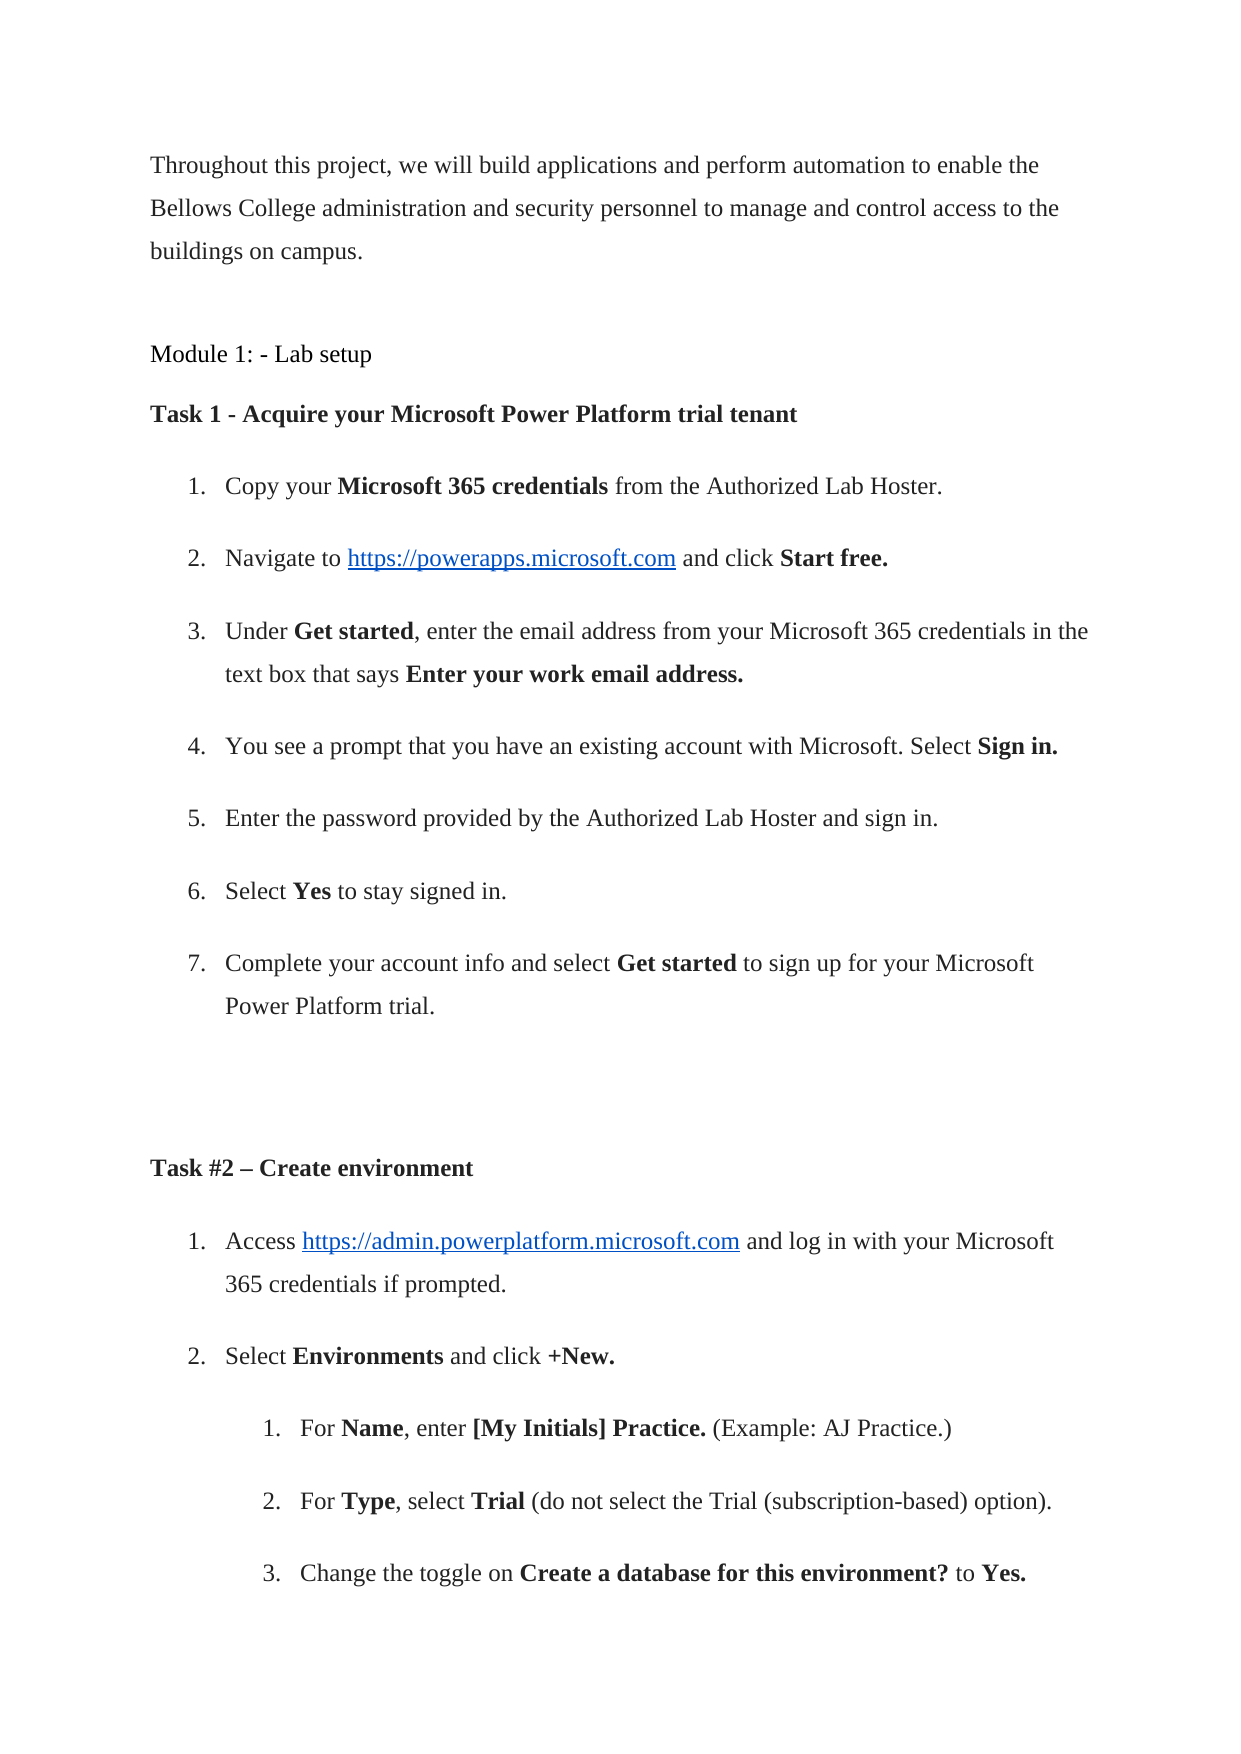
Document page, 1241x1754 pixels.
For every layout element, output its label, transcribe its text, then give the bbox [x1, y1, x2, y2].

list Under Get started, enter the email address from your Microsoft 365 credentials in the text box that says Enter your work email address. [187, 616, 1090, 688]
list For Type, select Trial (do not select the Trial (subscription-based) option). [262, 1486, 1090, 1514]
text Module 1: - Lab setup [150, 339, 1090, 368]
list Enter the password provided by the Authorized Lab Hoster and sign in. [187, 803, 1090, 832]
list You see a prompt that you have an existing account with Microsoft. Select Sign in. [187, 731, 1090, 760]
list Change the toggle on Create a database for this environment? to Yes. [262, 1558, 1090, 1587]
text Throughout this project, we will build applications and perform automation to enable the Bellows College administration and security personnel to manage and control access to the buildings on campus. [150, 150, 1090, 265]
list Complete your account info and select Get started to sign up for your Microsoft Power Platform trial. [187, 948, 1090, 1020]
list For Name, enter [My Initials] Practice. (Example: AJ Practice.) [262, 1413, 1090, 1442]
subtitle Task #2 – Create environment [150, 1153, 1090, 1182]
list Select Yes to stay signed in. [187, 876, 1090, 904]
list Navigate to https://powerapps.microsoft.com and click Start free. [187, 543, 1090, 572]
list Select Environments and click +New. [187, 1341, 1090, 1370]
list Access https://admin.powerplatform.microsoft.com and log in with your Microsoft 365 credentials if prompted. [187, 1226, 1090, 1298]
text Task 1 - Acquire your Microsoft Power Platform trial tenant [150, 399, 1090, 428]
list Copy your Microsoft 365 credentials from the Authorized Lab Hoster. [187, 471, 1090, 500]
